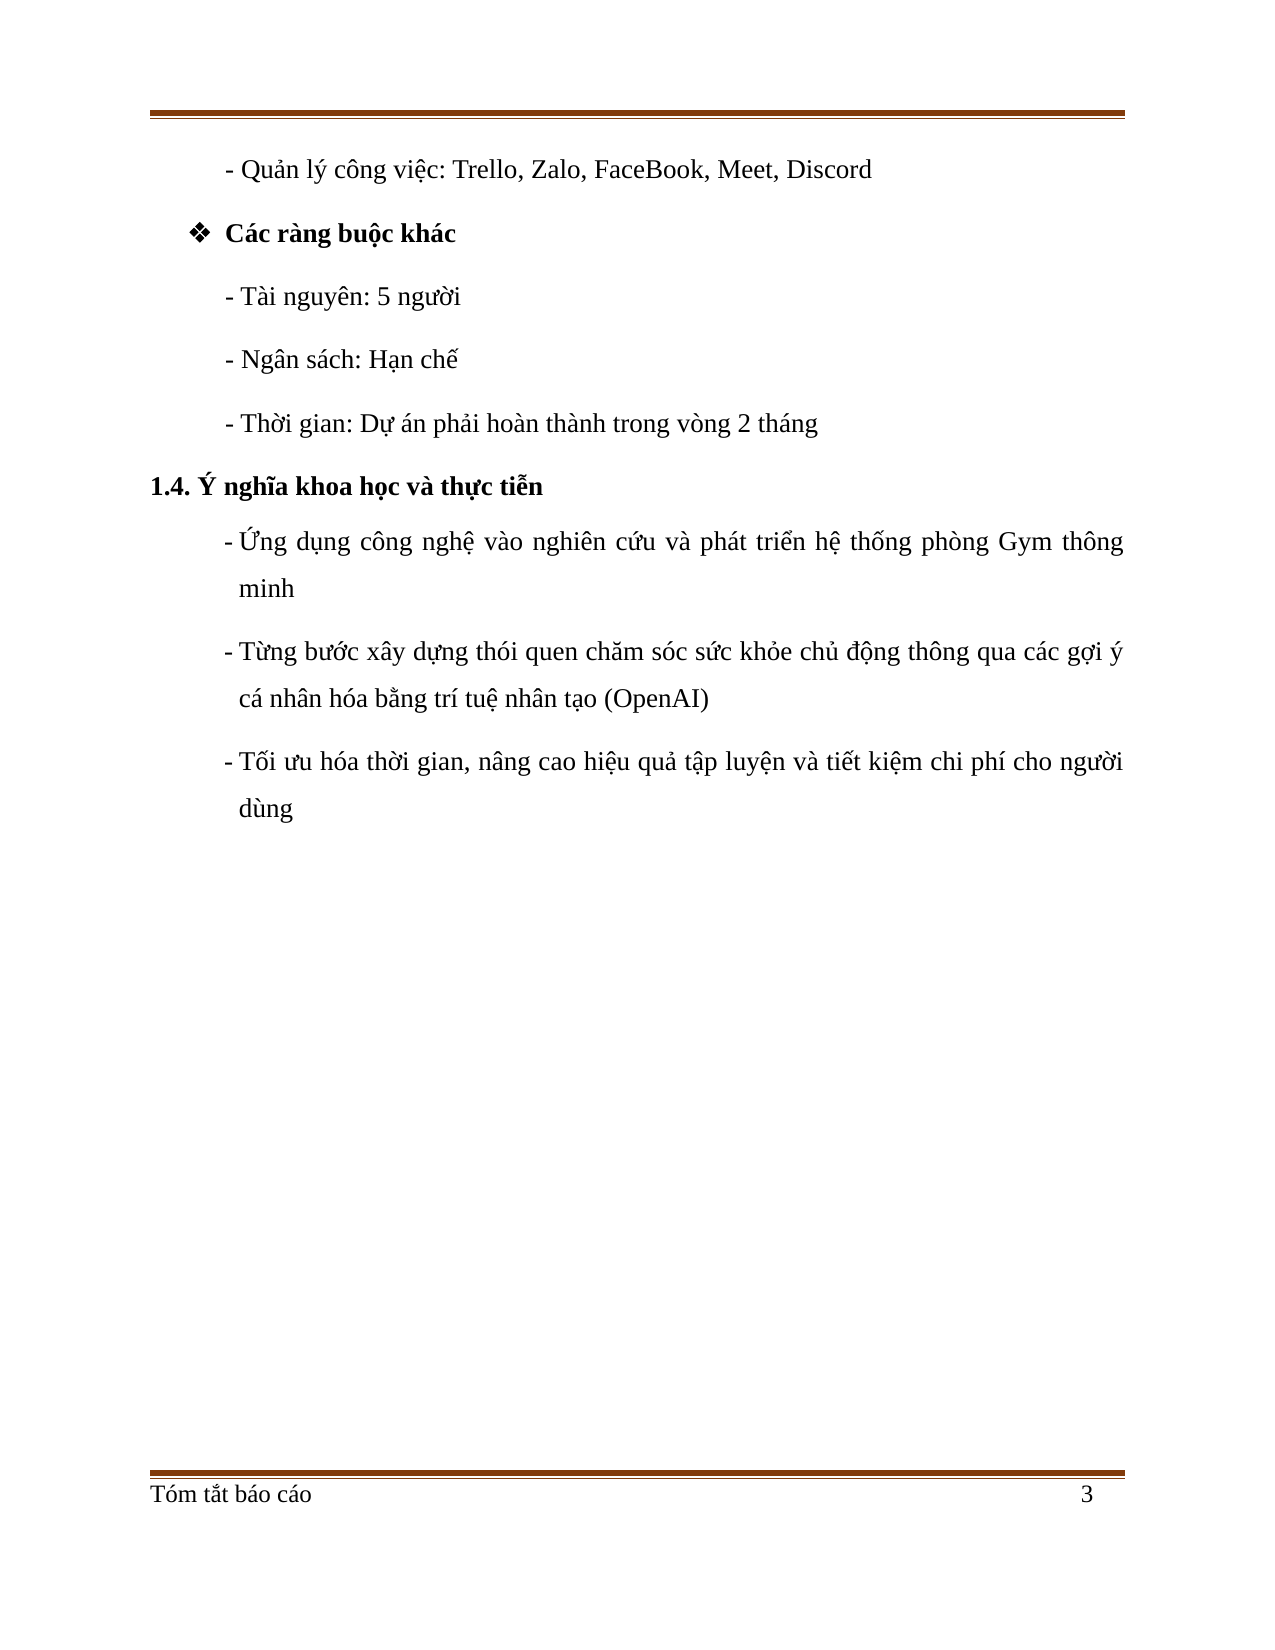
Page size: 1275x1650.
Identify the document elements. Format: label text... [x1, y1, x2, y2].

text - Ngân sách: Hạn chế [150, 343, 1125, 375]
subtitle 1.4. Ý nghĩa khoa học và thực tiễn [150, 470, 1125, 501]
text - Quản lý công việc: Trello, Zalo, FaceBook, Meet, Discord [150, 153, 1125, 184]
text - Thời gian: Dự án phải hoàn thành trong vòng 2 tháng [150, 407, 1125, 438]
text - Từng bước xây dựng thói quen chăm sóc sức khỏe chủ động thông qua các gợi ý cá nhân hóa bằng trí tuệ nhân tạo (OpenAI) [224, 635, 1125, 713]
text - Tài nguyên: 5 người [150, 280, 1125, 311]
text - Tối ưu hóa thời gian, nâng cao hiệu quả tập luyện và tiết kiệm chi phí cho người dùng [224, 745, 1125, 823]
text - Ứng dụng công nghệ vào nghiên cứu và phát triển hệ thống phòng Gym thông minh [224, 525, 1125, 603]
list Các ràng buộc khác [187, 217, 1125, 248]
